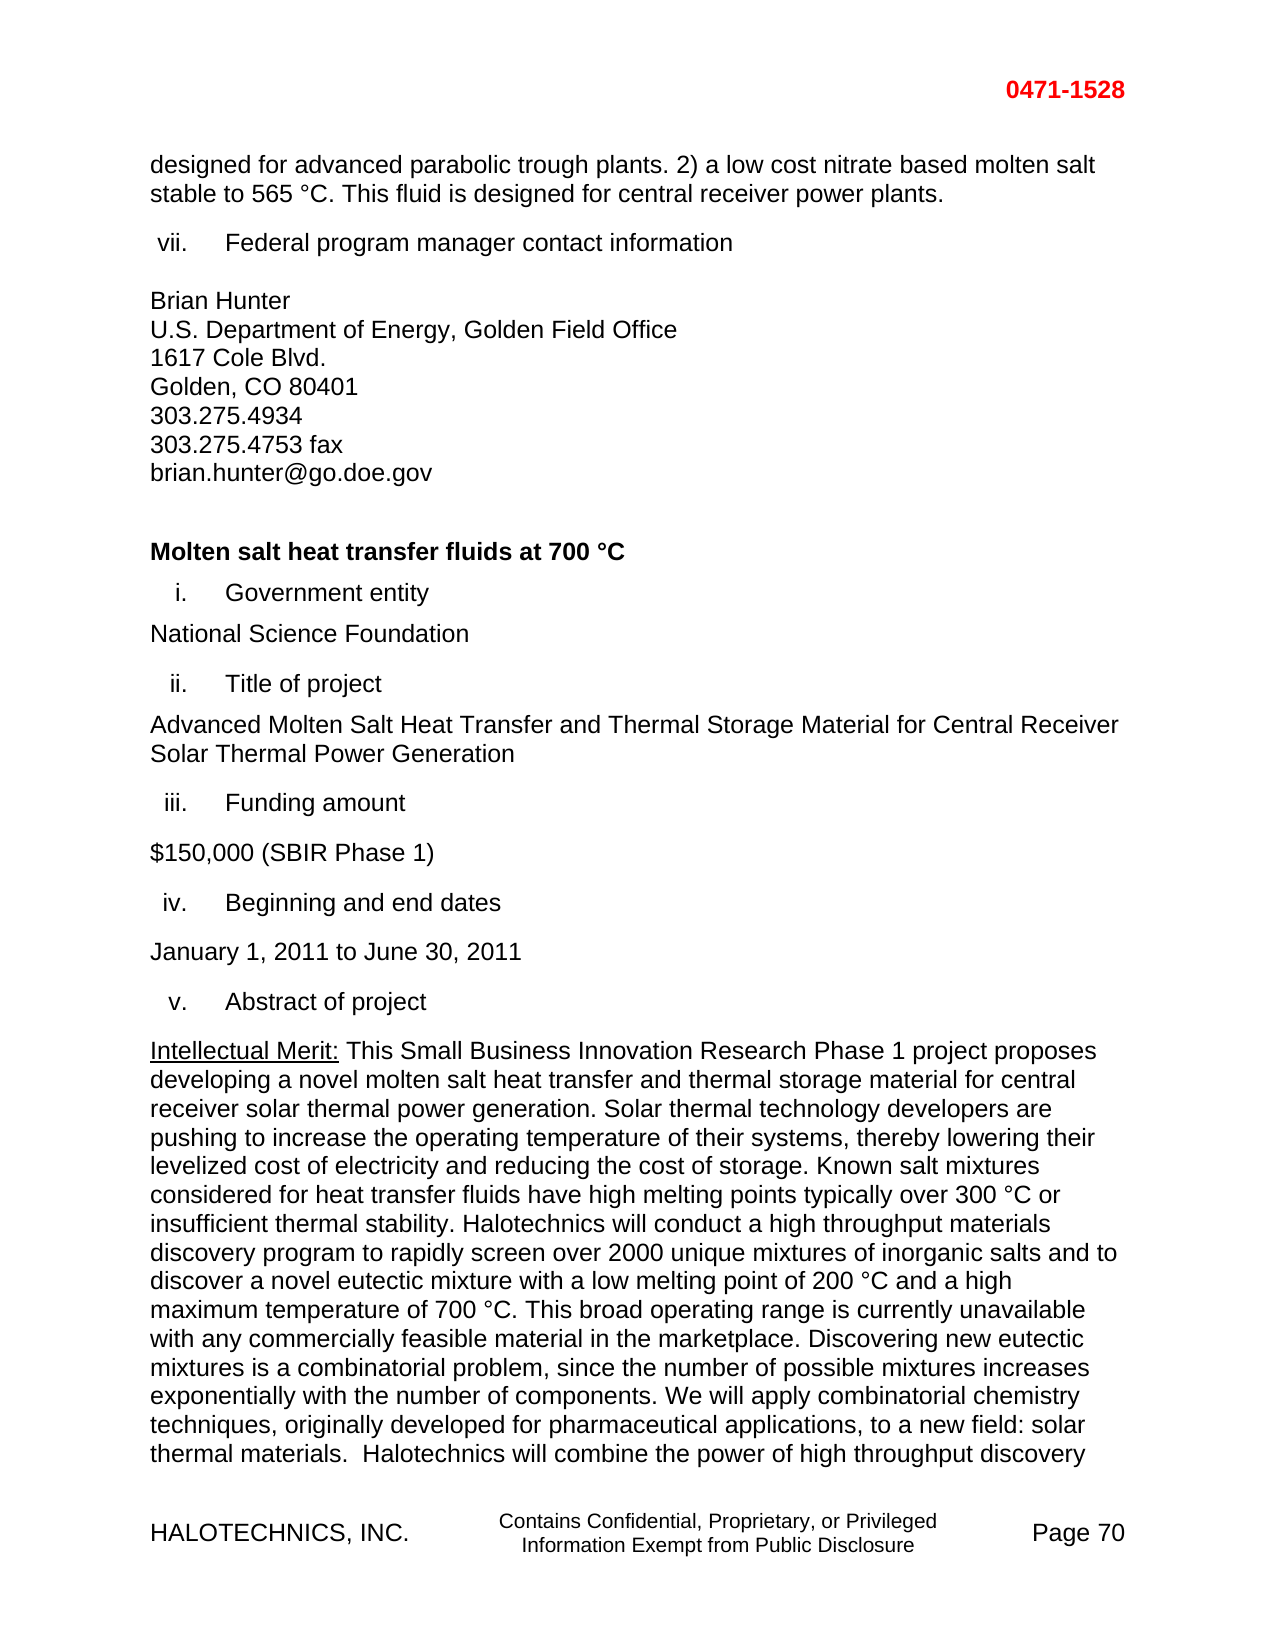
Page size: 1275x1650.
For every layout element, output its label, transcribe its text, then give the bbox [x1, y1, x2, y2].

list Abstract of project [187, 987, 1125, 1015]
list Funding amount [187, 788, 1125, 817]
list Government entity [187, 578, 1125, 607]
list Beginning and end dates [187, 887, 1125, 916]
list Golden, CO 80401 [150, 372, 1125, 401]
list Federal program manager contact information [187, 228, 1125, 257]
list U.S. Department of Energy, Golden Field Office [150, 314, 1125, 343]
text $150,000 (SBIR Phase 1) [150, 838, 1125, 867]
list 303.275.4753 fax [150, 429, 1125, 458]
text National Science Foundation [150, 619, 1125, 648]
text January 1, 2011 to June 30, 2011 [150, 937, 1125, 966]
list Title of project [187, 669, 1125, 697]
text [150, 1036, 1125, 1467]
list 1617 Cole Blvd. [150, 343, 1125, 372]
list 303.275.4934 [150, 401, 1125, 429]
text Advanced Molten Salt Heat Transfer and Thermal Storage Material for Central Receiver Solar Thermal Power Generation [150, 710, 1125, 767]
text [150, 150, 1125, 207]
list brian.hunter@go.doe.gov [150, 458, 1125, 487]
text Molten salt heat transfer fluids at 700 °C [150, 537, 1125, 565]
list Brian Hunter [150, 286, 1125, 314]
